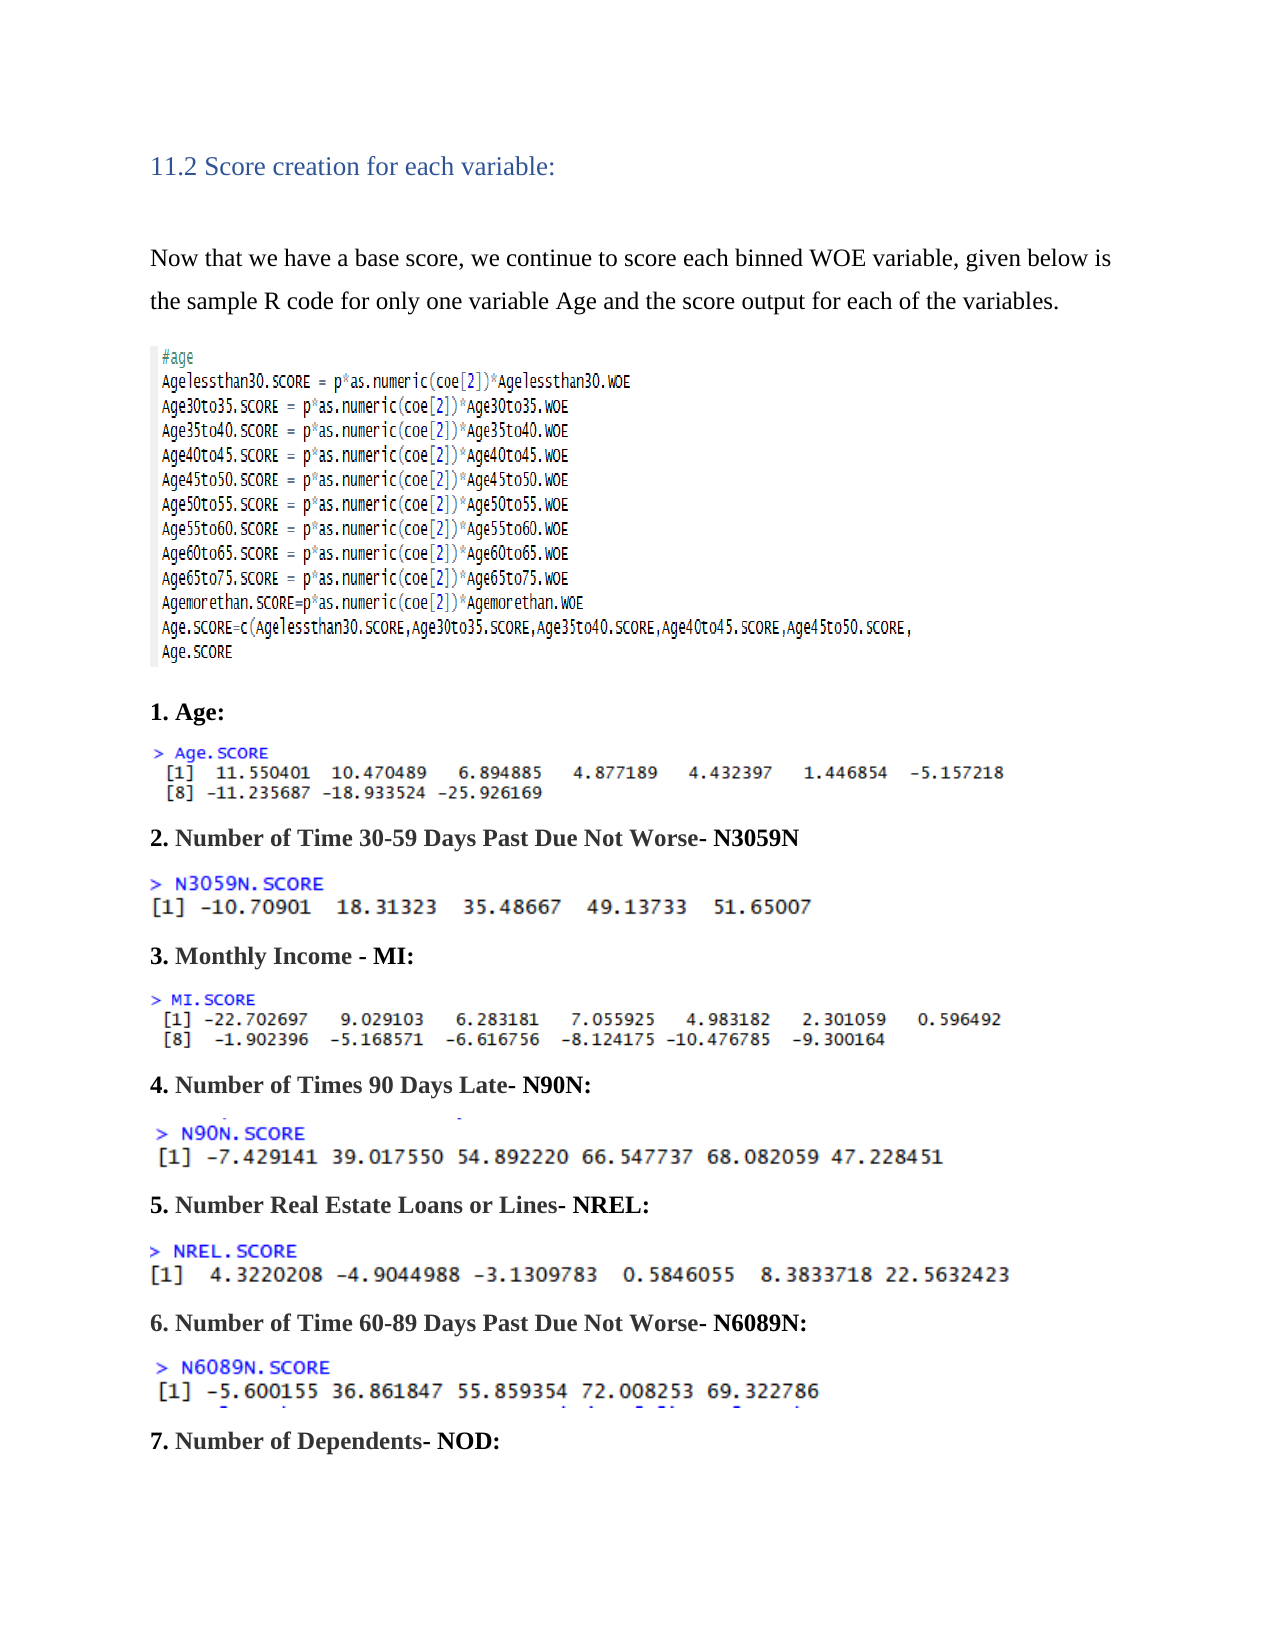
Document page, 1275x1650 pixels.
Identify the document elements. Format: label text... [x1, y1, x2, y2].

text Now that we have a base score, we continue to score each binned WOE variable, given below is the sample R code for only one variable Age and the score output for each of the variables. [150, 243, 1125, 315]
picture [150, 1237, 1015, 1290]
text 7. Number of Dependents- NOD: [150, 1426, 1125, 1455]
text 5. Number Real Estate Loans or Lines- NREL: [150, 1190, 1125, 1219]
subtitle 11.2 Score creation for each variable: [150, 150, 1125, 181]
picture [150, 1356, 843, 1408]
text 6. Number of Time 60-89 Days Past Due Not Worse- N6089N: [150, 1308, 1125, 1337]
picture [150, 745, 1015, 804]
picture [150, 988, 1015, 1052]
text 1. Age: [150, 697, 1125, 726]
text 4. Number of Times 90 Days Late- N90N: [150, 1071, 1125, 1099]
text 2. Number of Time 30-59 Days Past Due Not Worse- N3059N [150, 823, 1125, 852]
picture [150, 870, 844, 922]
text 3. Monthly Income - MI: [150, 941, 1125, 970]
picture [150, 1118, 978, 1172]
picture [150, 346, 912, 667]
